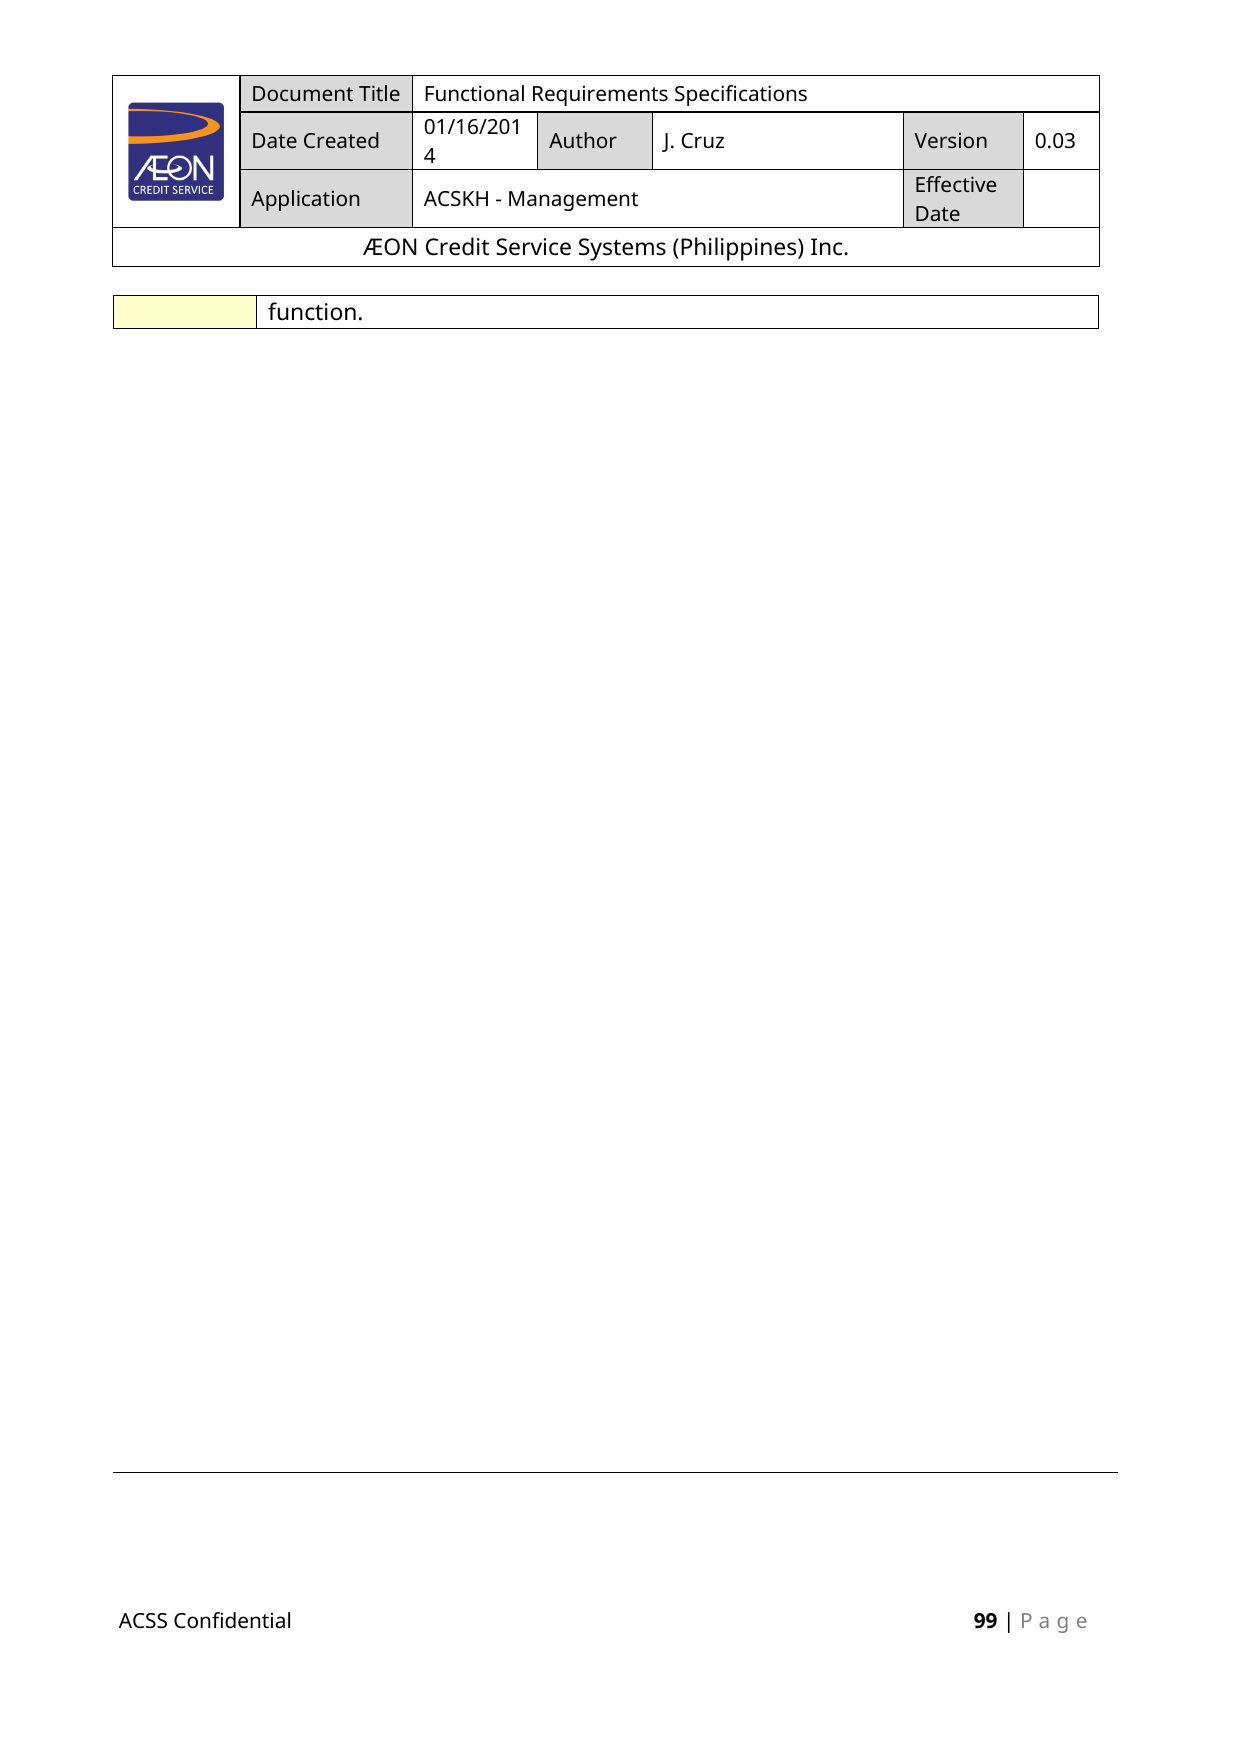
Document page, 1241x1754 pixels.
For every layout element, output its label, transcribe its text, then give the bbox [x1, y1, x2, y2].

table_cell Remarks [114, 296, 256, 327]
picture [123, 97, 229, 206]
